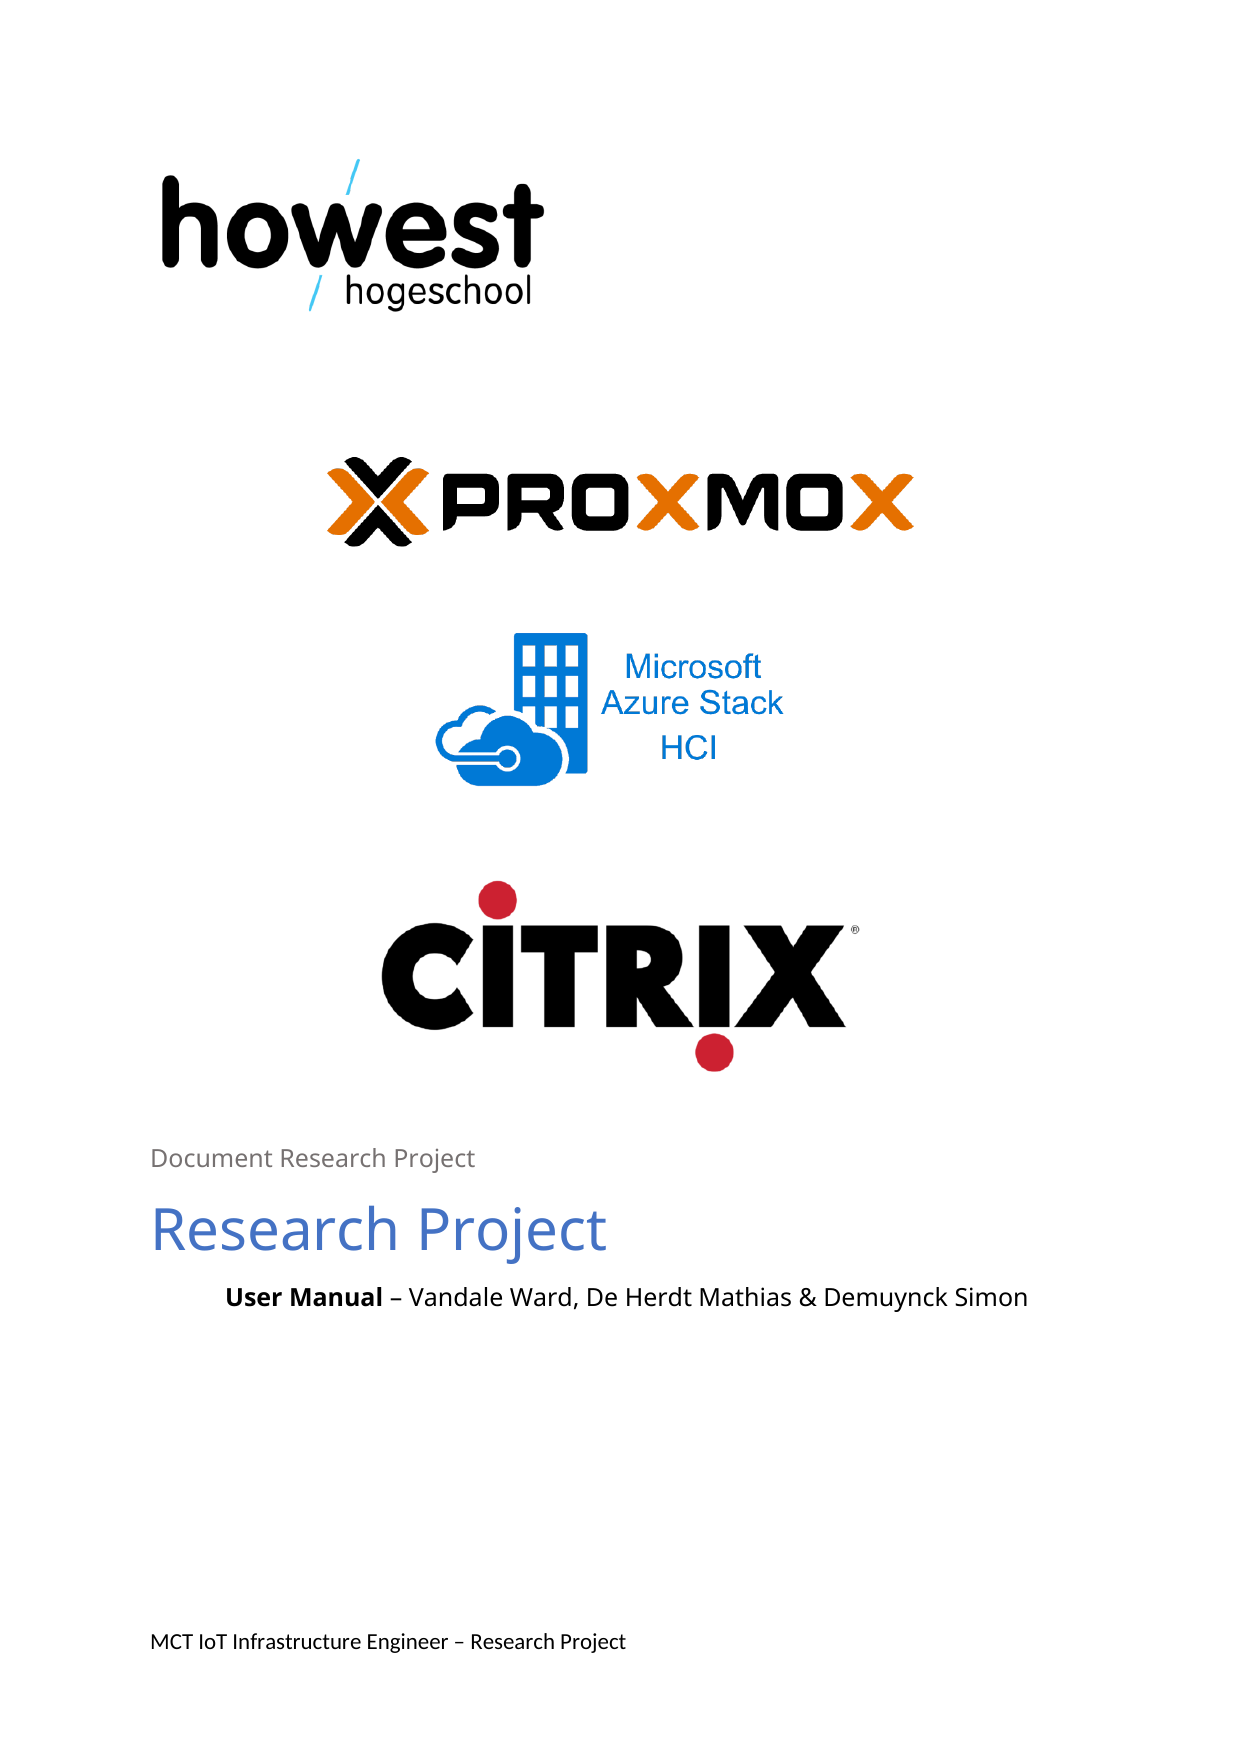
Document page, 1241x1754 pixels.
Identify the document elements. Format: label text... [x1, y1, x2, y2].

text User Manual – Vandale Ward, De Herdt Mathias & Demuynck Simon [150, 1280, 1090, 1314]
picture [377, 877, 863, 1075]
picture [323, 453, 917, 550]
title Document Research Project [150, 1141, 1090, 1175]
picture [150, 150, 555, 321]
picture [435, 613, 806, 819]
title Research Project [150, 1188, 1090, 1267]
